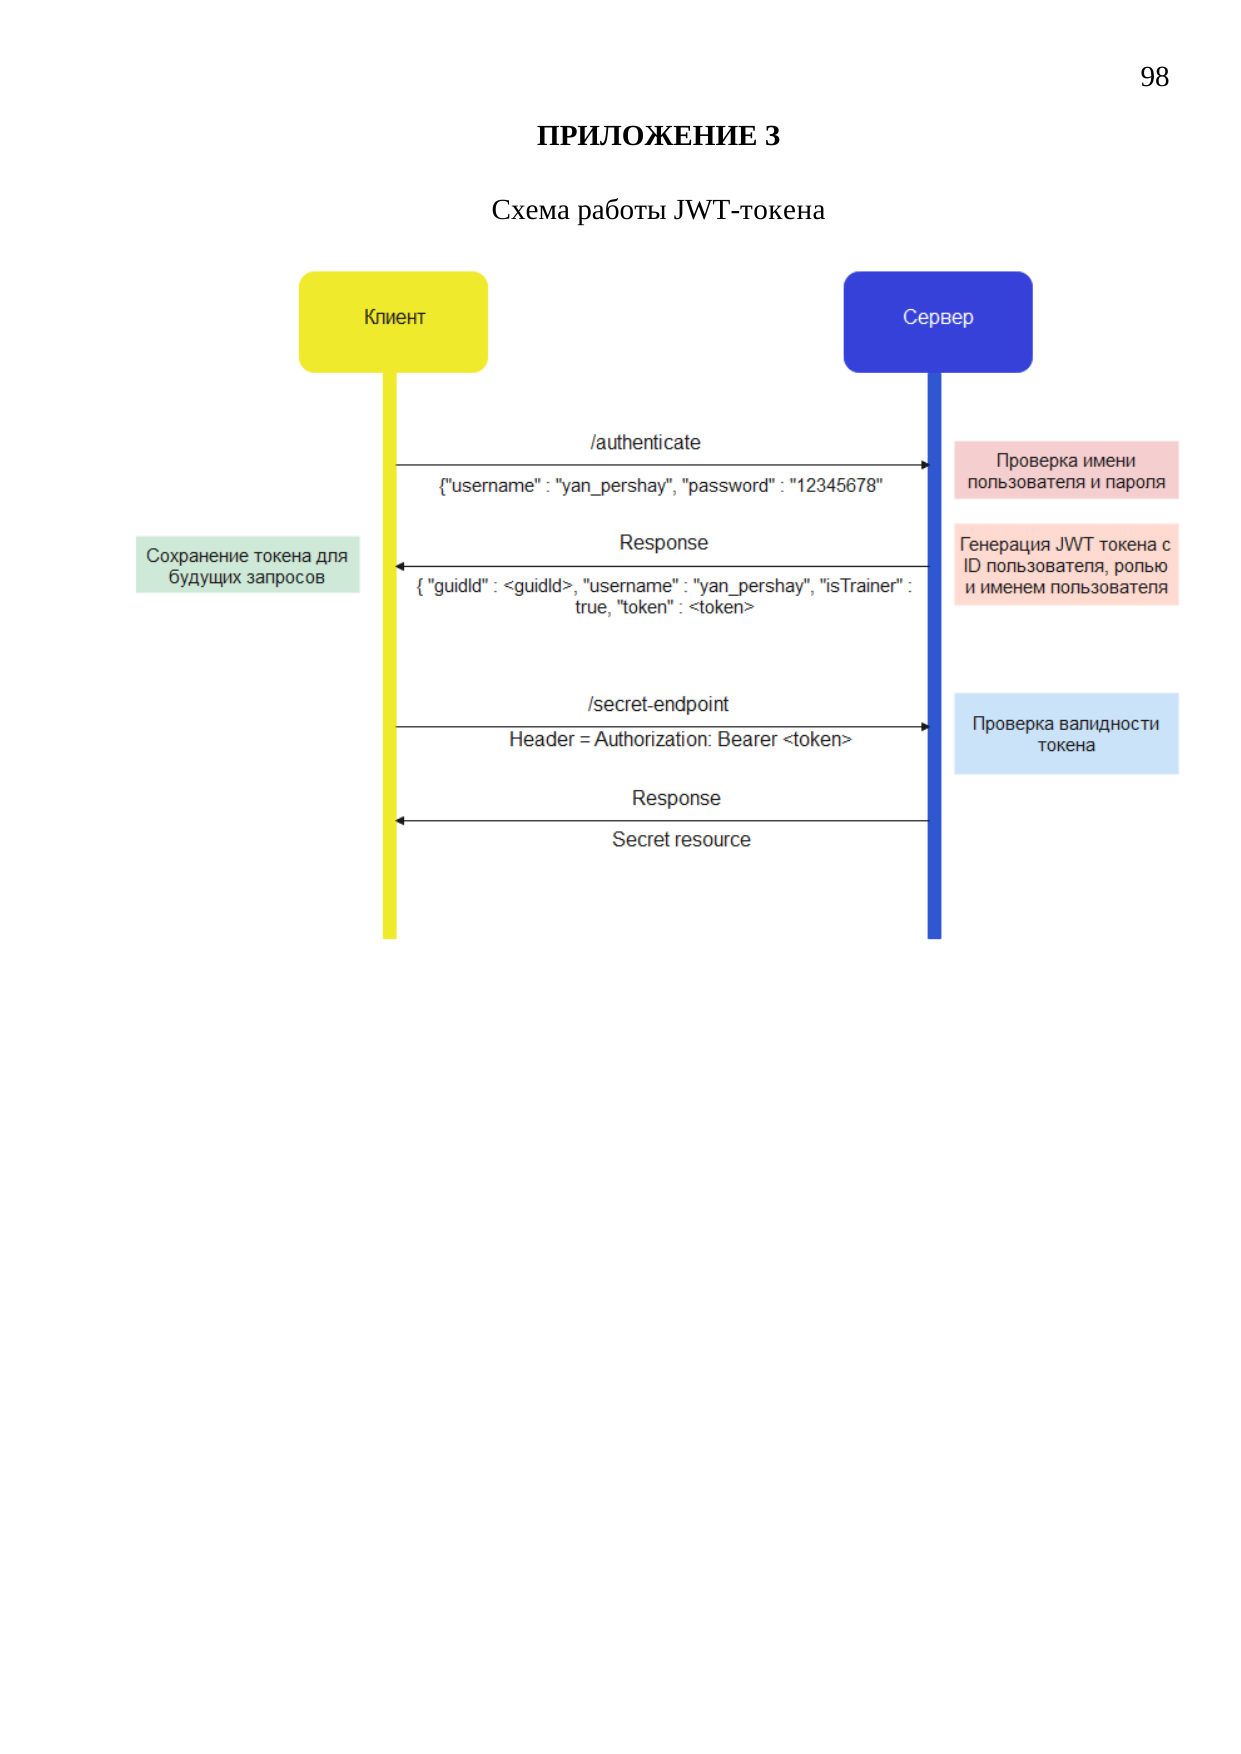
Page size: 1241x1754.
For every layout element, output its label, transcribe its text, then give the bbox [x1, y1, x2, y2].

text Схема работы JWT-токена [136, 192, 1181, 225]
text ПРИЛОЖЕНИЕ З [136, 118, 1181, 152]
picture [135, 254, 1182, 943]
